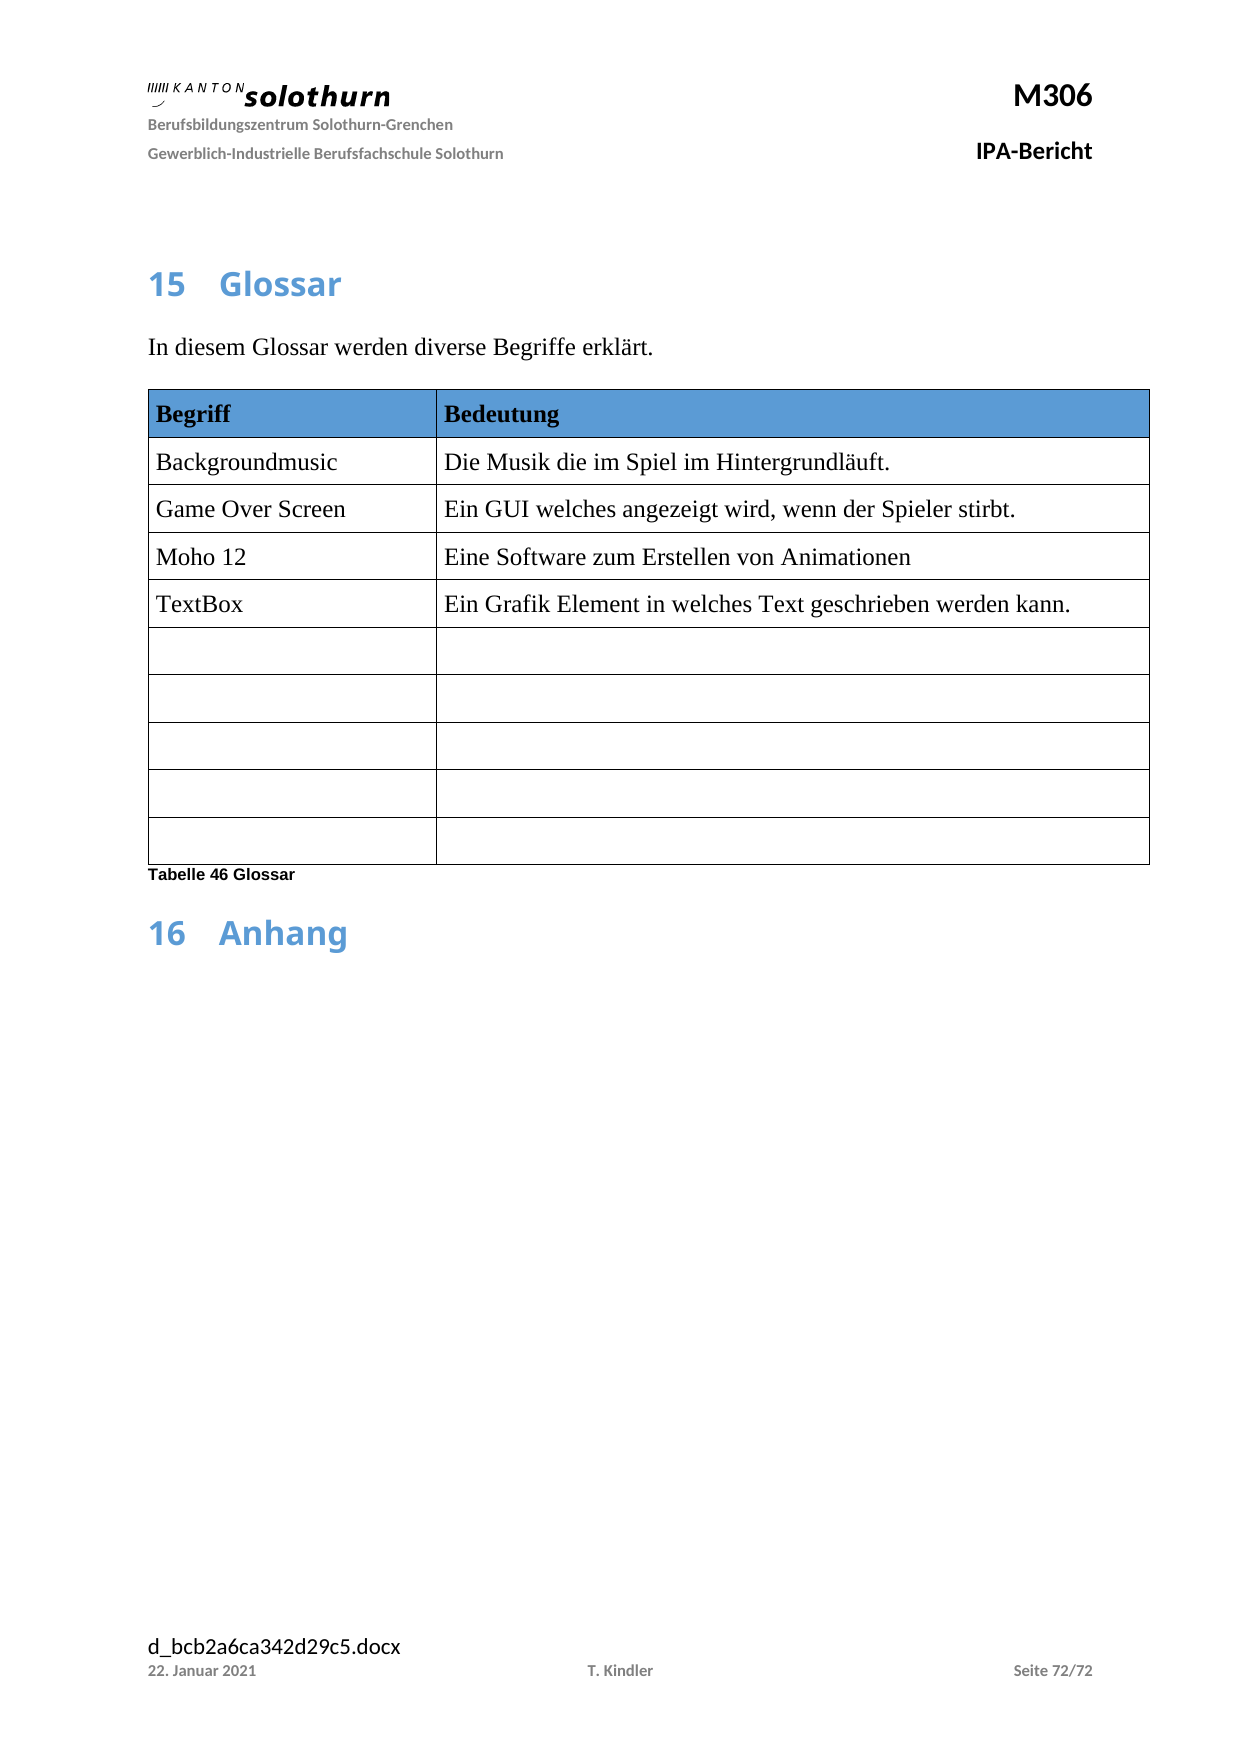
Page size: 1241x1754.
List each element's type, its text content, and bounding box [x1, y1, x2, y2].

subtitle Glossar [148, 261, 1092, 307]
text Tabelle 46 Glossar [148, 865, 1092, 884]
table_cell Backgroundmusic [149, 438, 436, 484]
subtitle Anhang [148, 909, 1092, 955]
table_cell [149, 770, 436, 817]
table_cell Ein GUI welches angezeigt wird, wenn der Spieler stirbt. [437, 485, 1149, 532]
table_cell Die Musik die im Spiel im Hintergrundläuft. [437, 438, 1149, 484]
table_cell [149, 818, 436, 864]
table_cell [149, 723, 436, 769]
table_cell Ein Grafik Element in welches Text geschrieben werden kann. [437, 580, 1149, 627]
table_cell [437, 675, 1149, 722]
table_header Begriff [149, 390, 436, 437]
table_header Bedeutung [437, 390, 1149, 437]
table_cell [149, 675, 436, 722]
table_cell [437, 628, 1149, 674]
table_cell Eine Software zum Erstellen von Animationen [437, 533, 1149, 579]
table_cell TextBox [149, 580, 436, 627]
table_cell [437, 770, 1149, 817]
table_cell [437, 818, 1149, 864]
table_cell [149, 628, 436, 674]
text In diesem Glossar werden diverse Begriffe erklärt. [148, 332, 1092, 360]
picture [147, 83, 390, 107]
table_cell Game Over Screen [149, 485, 436, 532]
table_cell Moho 12 [149, 533, 436, 579]
table_cell [437, 723, 1149, 769]
